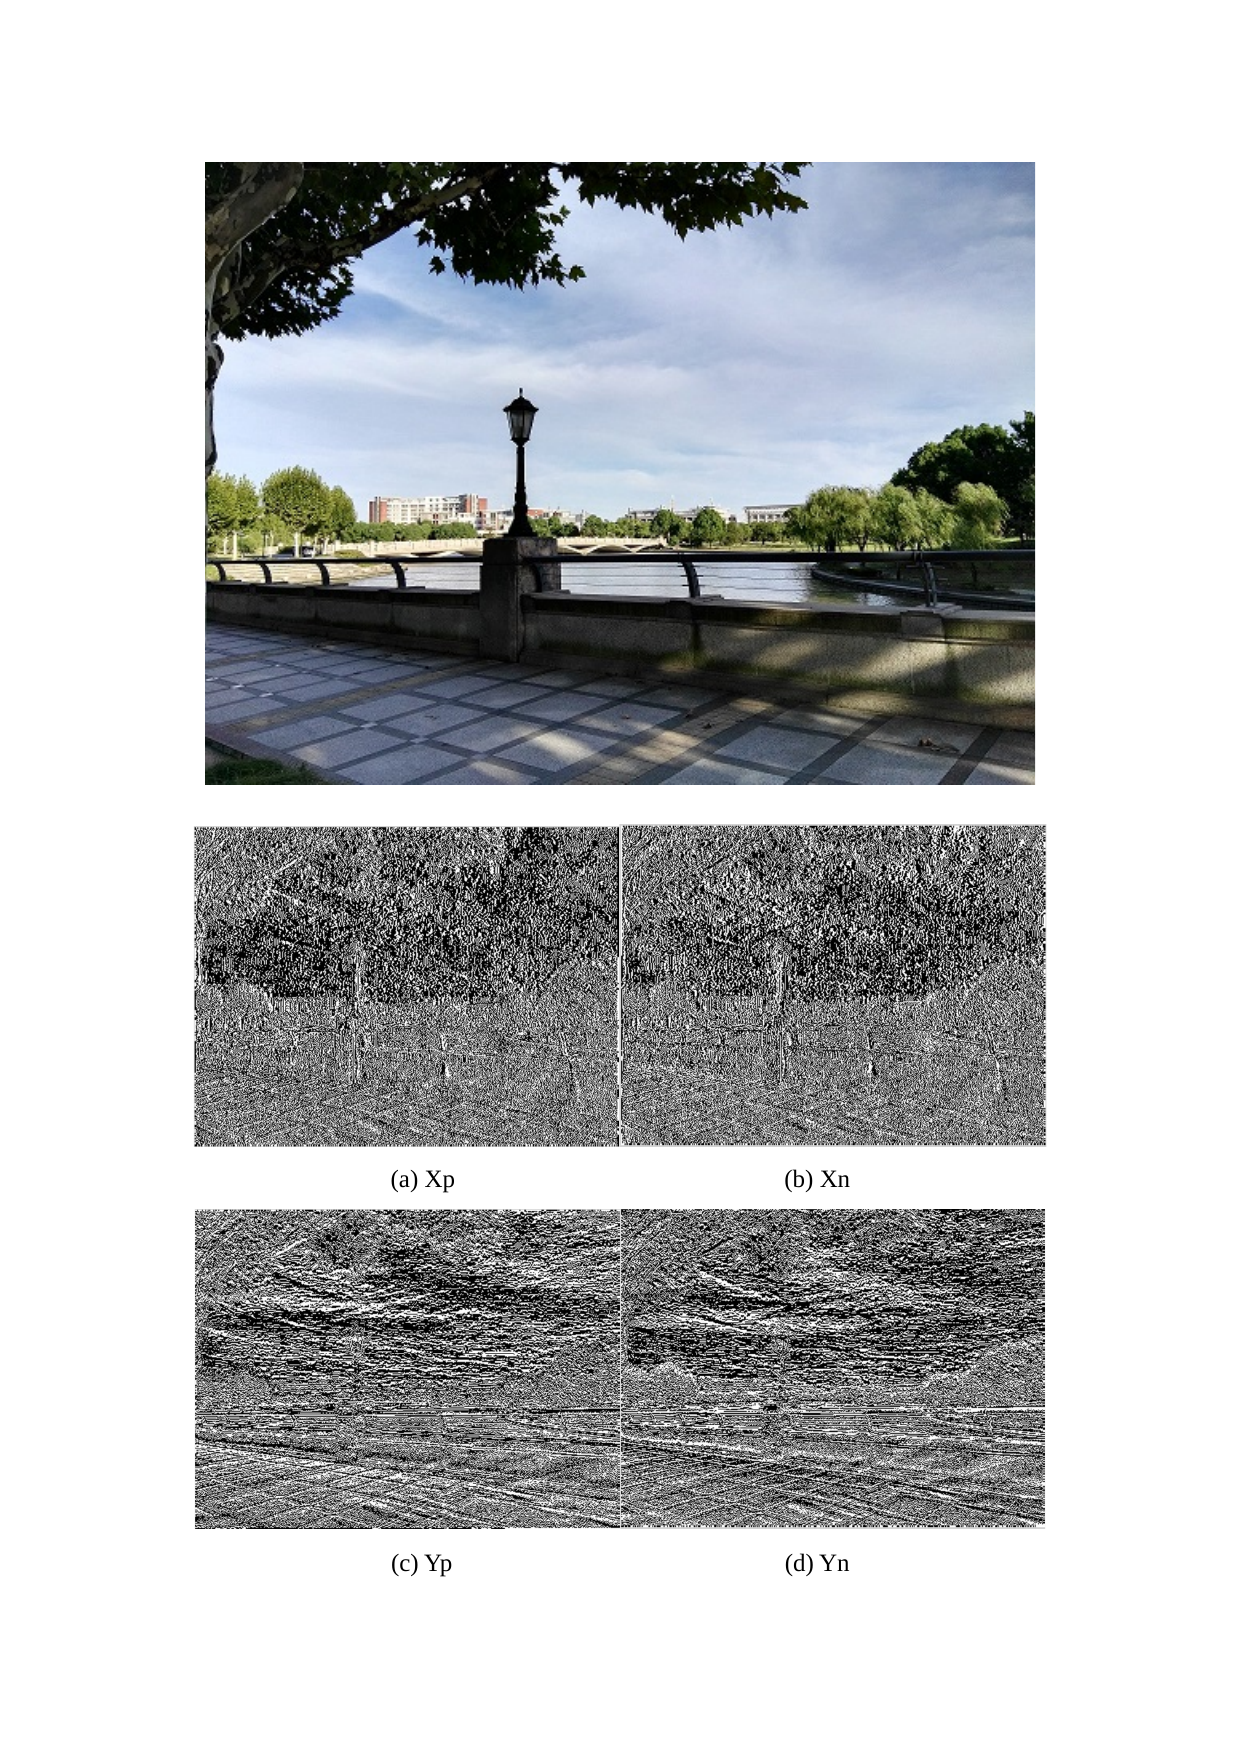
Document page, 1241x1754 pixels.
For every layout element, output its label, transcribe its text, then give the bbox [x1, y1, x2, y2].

text (a) Xp (b) Xn [187, 1162, 1053, 1195]
text (c) Yp (d) Yn [187, 1547, 1053, 1579]
picture [205, 162, 1035, 785]
picture [193, 824, 1047, 1147]
picture [194, 1209, 1046, 1529]
